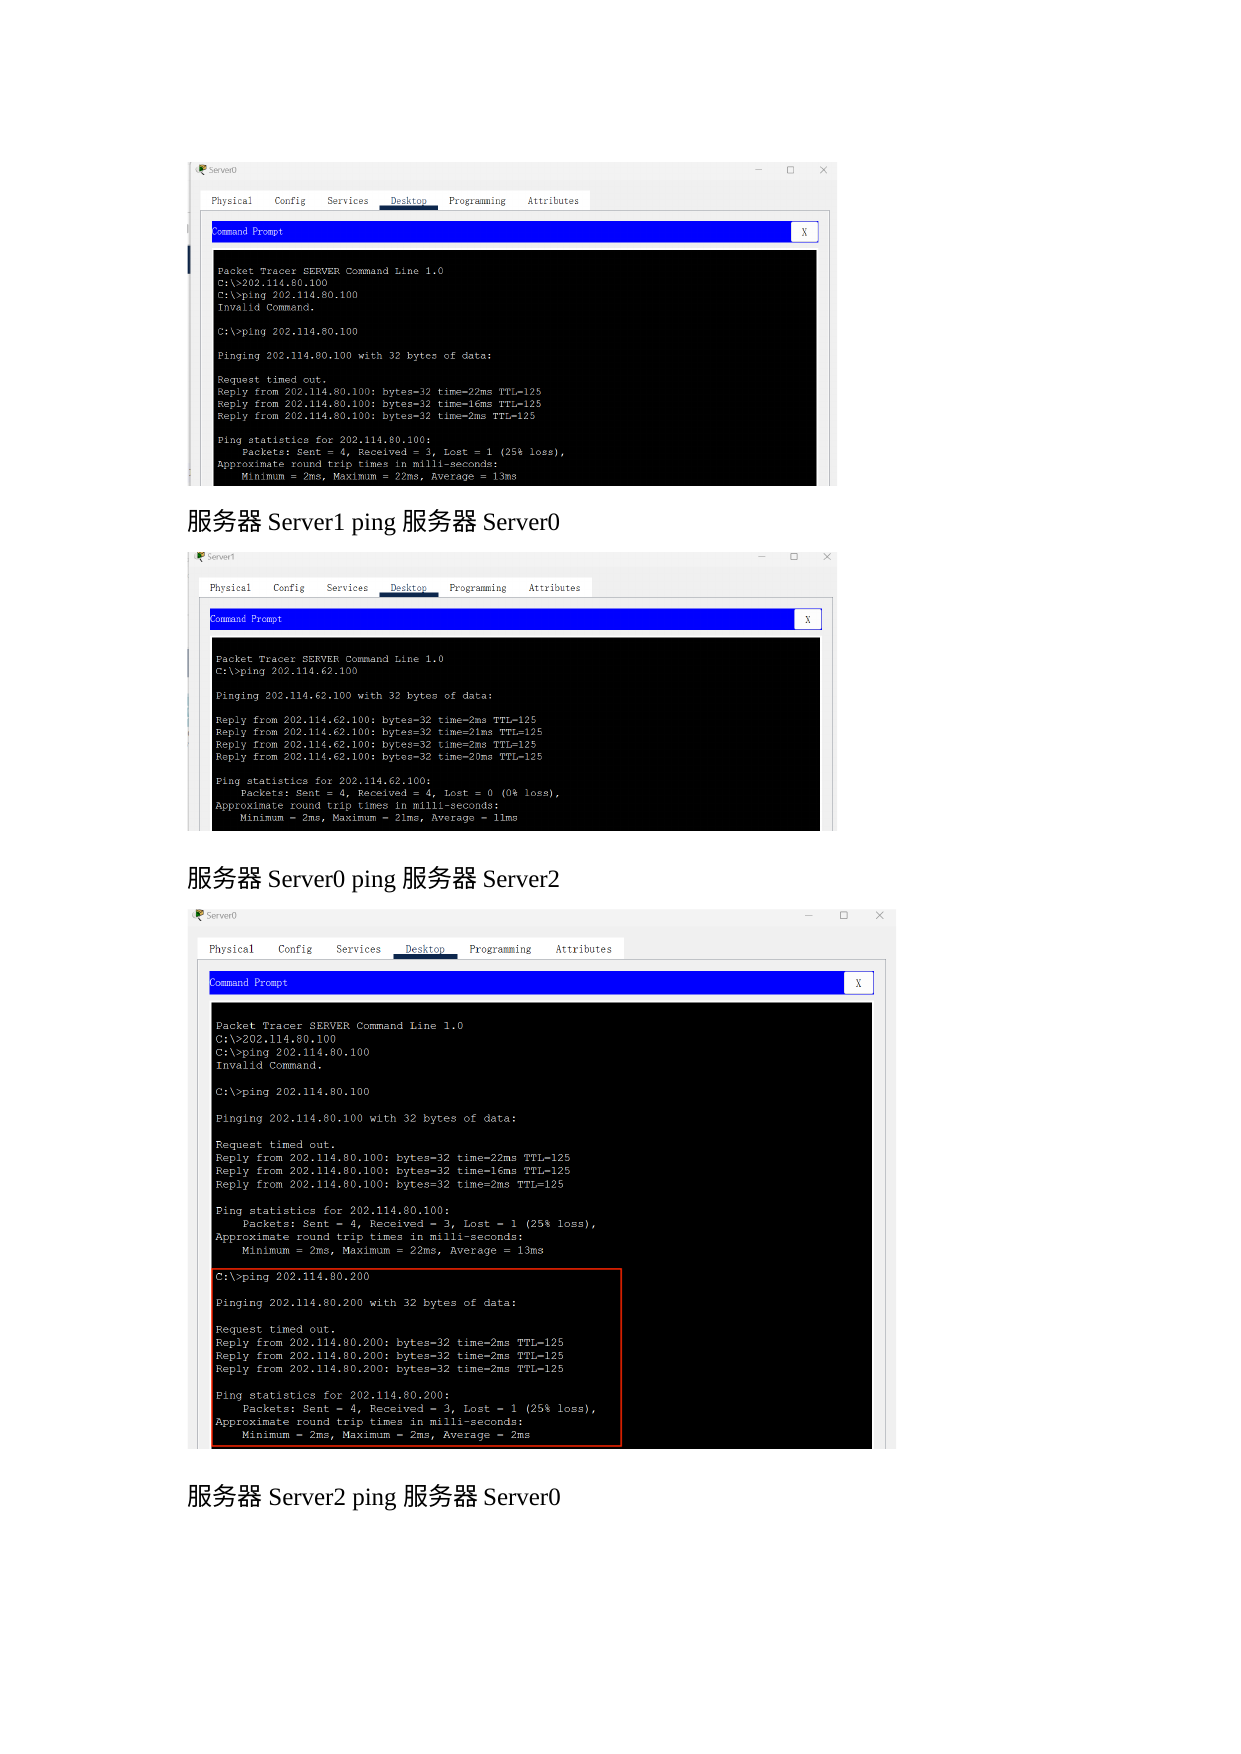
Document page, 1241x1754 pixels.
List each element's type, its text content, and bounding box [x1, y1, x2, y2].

picture [187, 552, 838, 831]
text 服务器 Server2 ping 服务器Server0 [187, 1462, 1053, 1527]
text 服务器Server0 ping 服务器Server2 [187, 844, 1053, 909]
picture [187, 909, 897, 1449]
text 服务器Server1 ping 服务器Server0 [187, 487, 1053, 552]
picture [187, 162, 838, 486]
